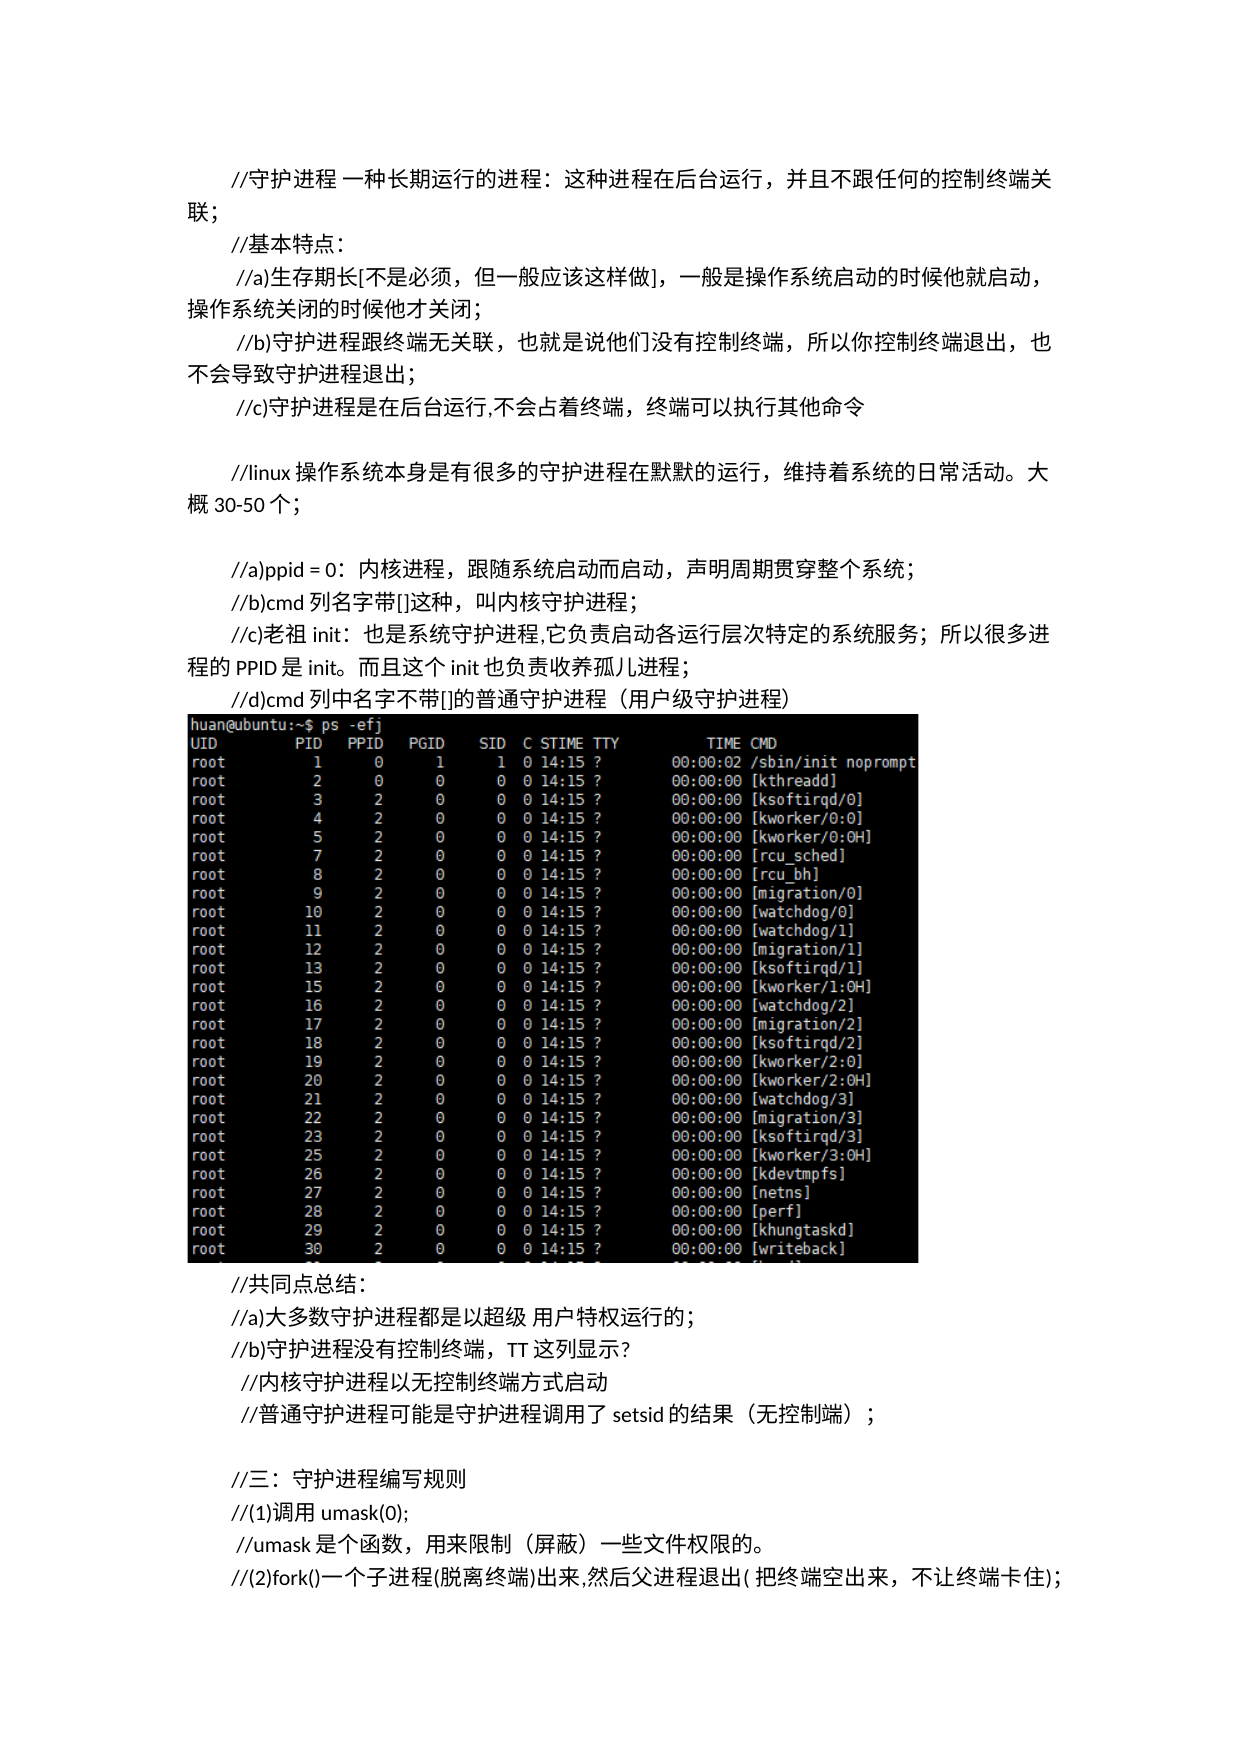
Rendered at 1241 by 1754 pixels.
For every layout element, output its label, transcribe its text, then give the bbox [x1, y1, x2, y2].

text //内核守护进程以无控制终端方式启动 [187, 1364, 1053, 1397]
text //a)大多数守护进程都是以超级 用户特权运行的； [187, 1299, 1053, 1332]
picture [187, 714, 919, 1263]
text //linux操作系统本身是有很多的守护进程在默默的运行，维持着系统的日常活动。大概30-50个； [187, 454, 1053, 519]
text //b)cmd列名字带[]这种，叫内核守护进程； [187, 584, 1053, 617]
text //基本特点： [187, 227, 1053, 259]
text //umask是个函数，用来限制（屏蔽）一些文件权限的。 [187, 1527, 1053, 1559]
text //c)守护进程是在后台运行,不会占着终端，终端可以执行其他命令 [187, 389, 1053, 422]
text //d)cmd列中名字不带[]的普通守护进程（用户级守护进程） [187, 682, 1053, 714]
text //b)守护进程跟终端无关联，也就是说他们没有控制终端，所以你控制终端退出，也不会导致守护进程退出； [187, 324, 1053, 389]
text //b)守护进程没有控制终端，TT这列显示? [187, 1332, 1053, 1364]
text //共同点总结： [187, 1267, 1053, 1299]
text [187, 1559, 1053, 1592]
text //守护进程 一种长期运行的进程：这种进程在后台运行，并且不跟任何的控制终端关联； [187, 162, 1053, 227]
text //a)生存期长[不是必须，但一般应该这样做]，一般是操作系统启动的时候他就启动，操作系统关闭的时候他才关闭； [187, 259, 1053, 324]
text //a)ppid = 0：内核进程，跟随系统启动而启动，声明周期贯穿整个系统； [187, 552, 1053, 584]
text //c)老祖init：也是系统守护进程,它负责启动各运行层次特定的系统服务；所以很多进程的PPID是init。而且这个init也负责收养孤儿进程； [187, 617, 1053, 682]
text //(1)调用umask(0); [187, 1494, 1053, 1527]
text //三：守护进程编写规则 [187, 1462, 1053, 1494]
text //普通守护进程可能是守护进程调用了setsid的结果（无控制端）； [187, 1397, 1053, 1429]
